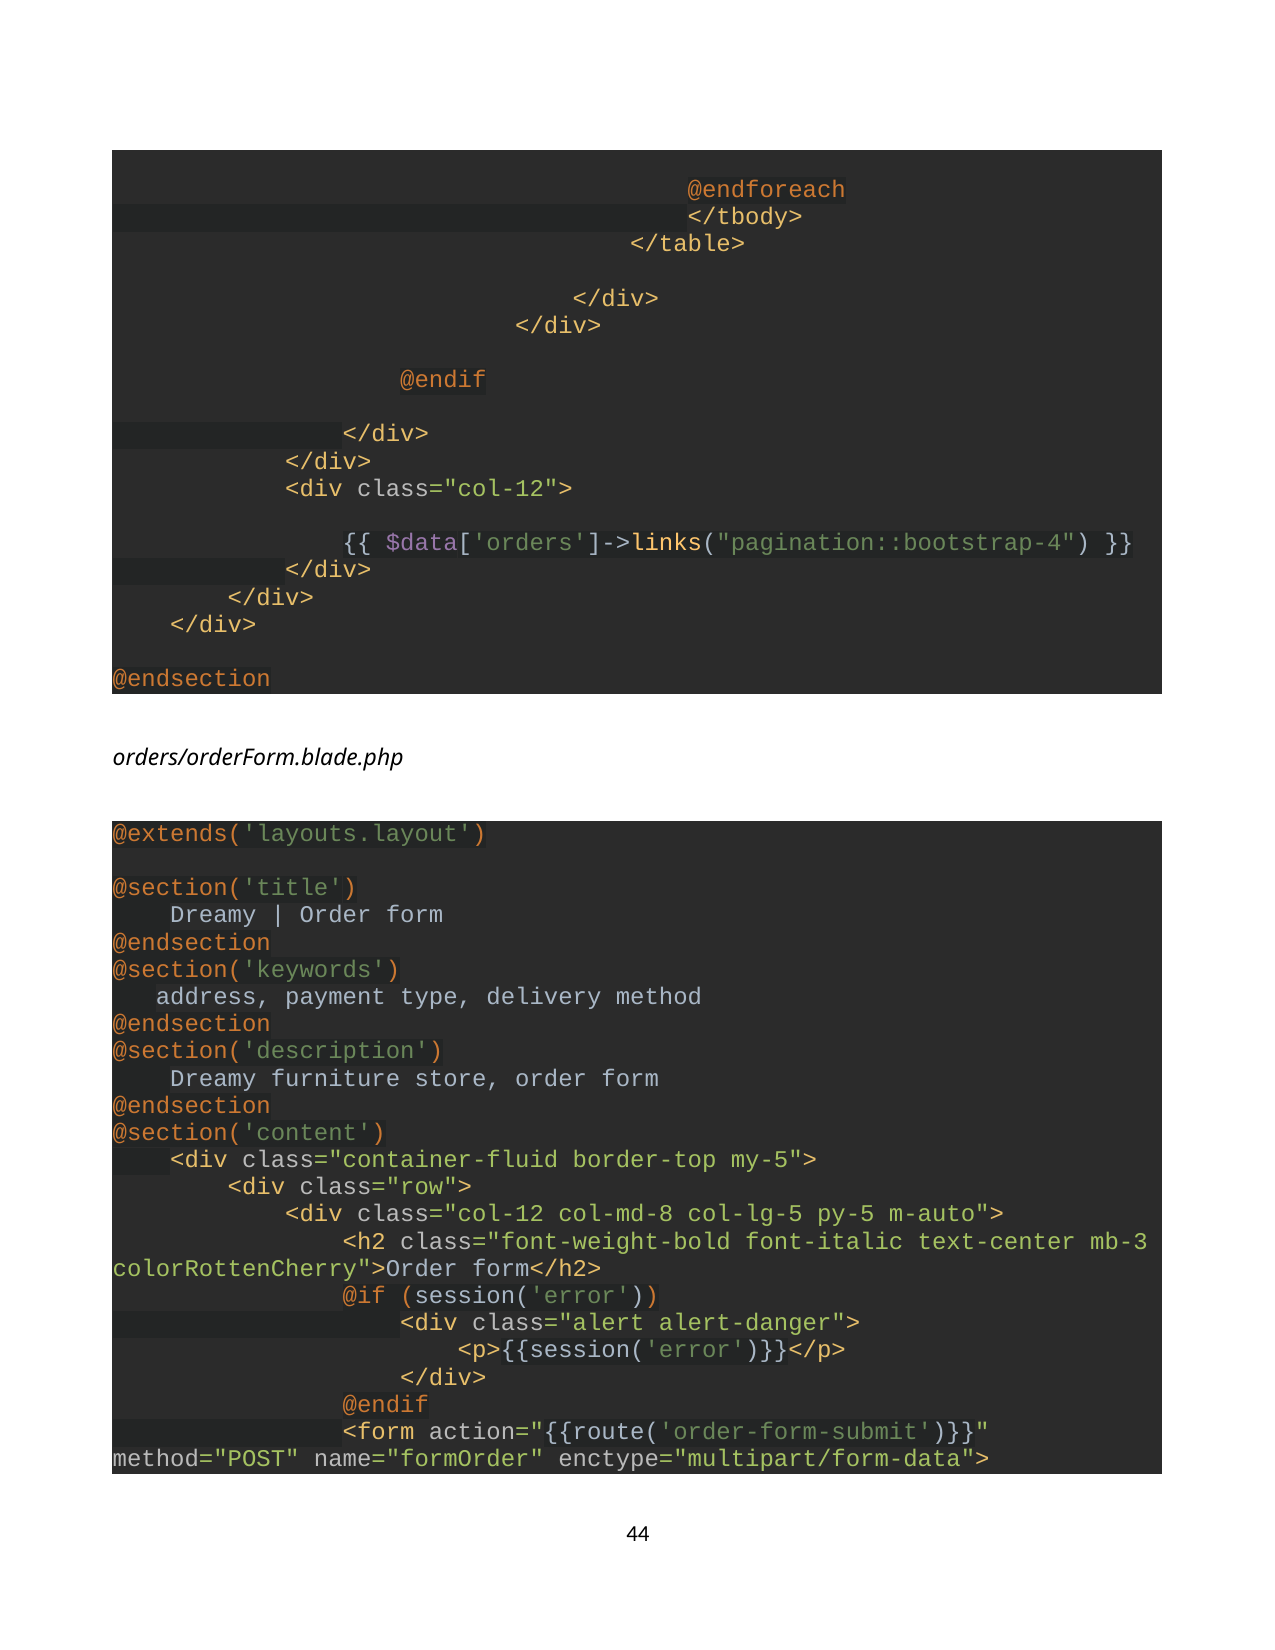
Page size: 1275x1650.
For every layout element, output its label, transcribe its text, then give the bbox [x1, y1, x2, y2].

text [112, 150, 1162, 694]
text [112, 821, 1162, 1474]
subtitle orders/orderForm.blade.php [112, 741, 1162, 772]
